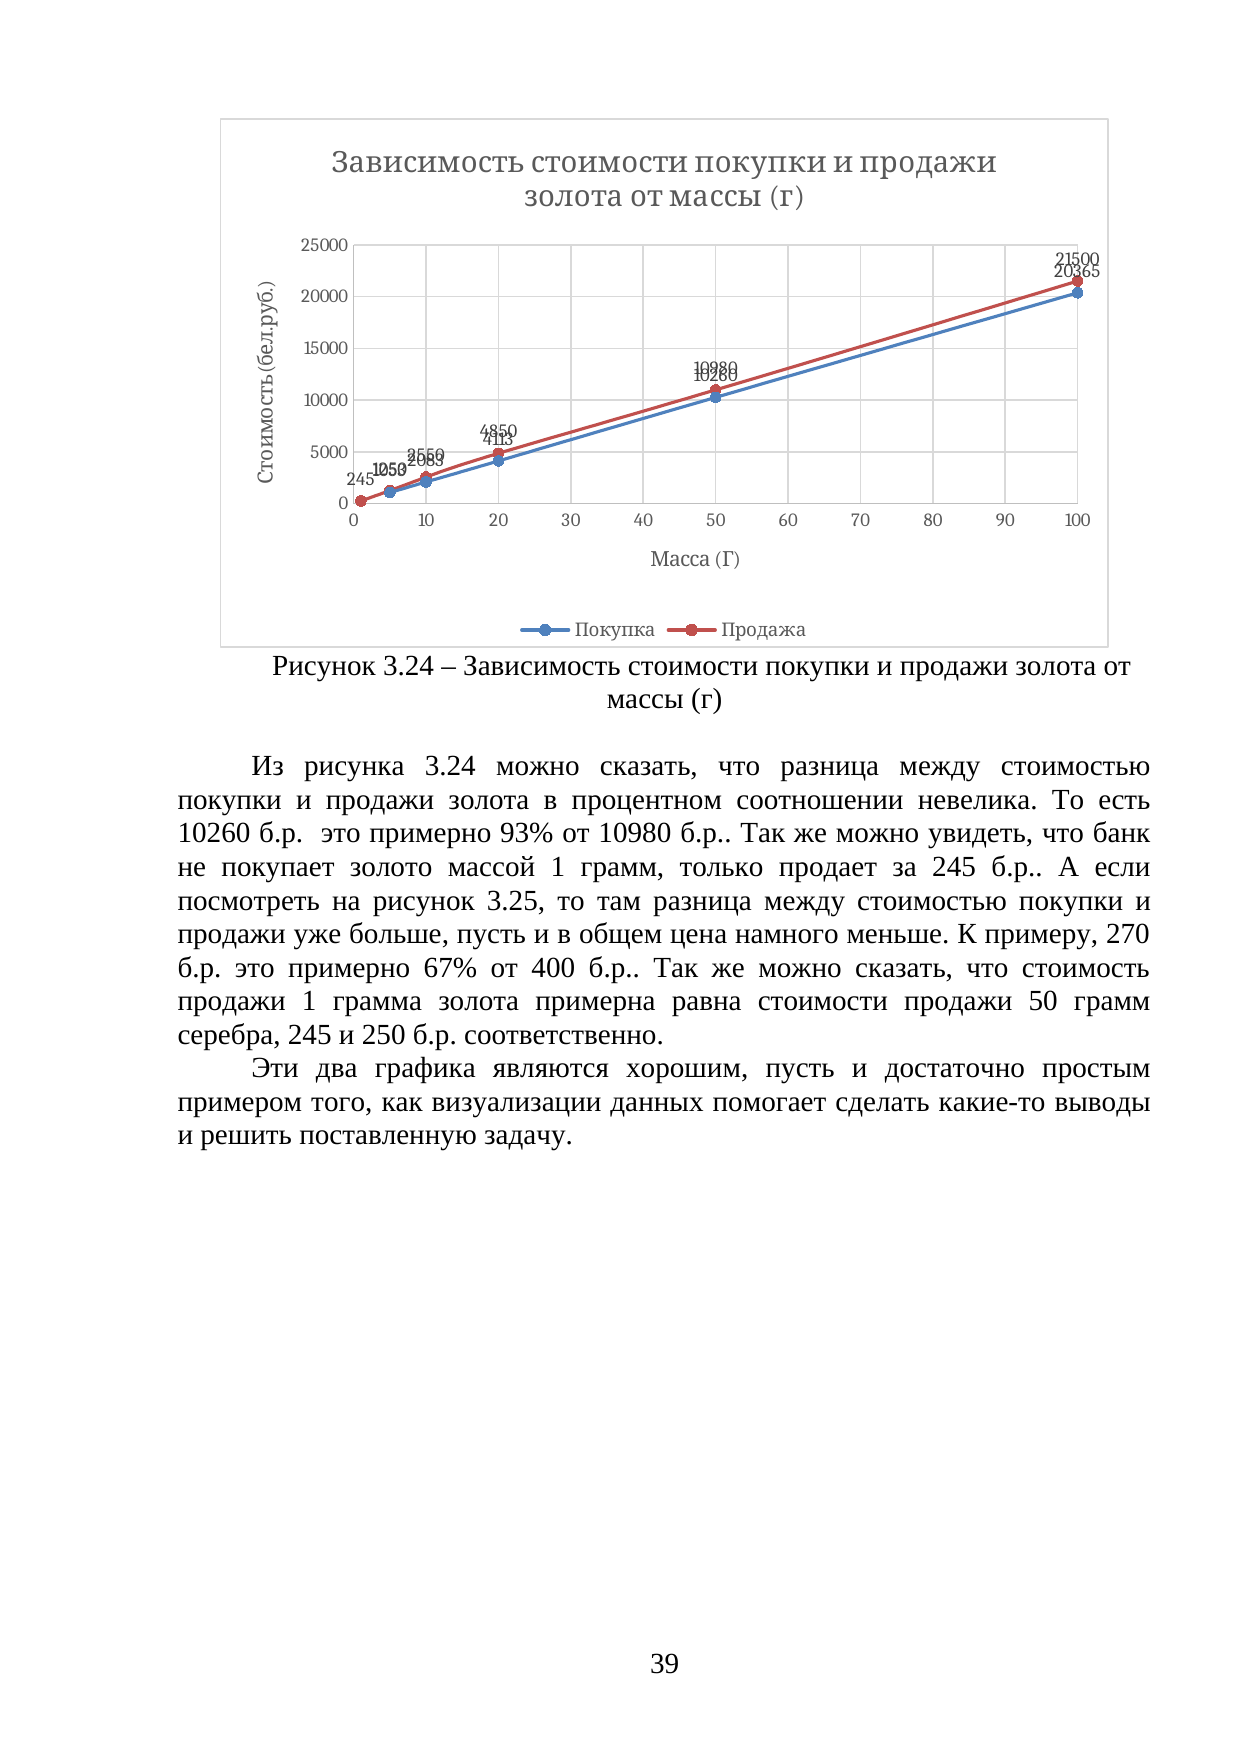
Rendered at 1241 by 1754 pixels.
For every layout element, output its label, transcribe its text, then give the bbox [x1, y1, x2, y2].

text Эти два графика являются хорошим, пусть и достаточно простым примером того, как визуализации данных помогает сделать какие-то выводы и решить поставленную задачу. [177, 1050, 1152, 1151]
text Рисунок 3.24 – Зависимость стоимости покупки и продажи золота от массы (г) [177, 648, 1152, 715]
text Из рисунка 3.24 можно сказать, что разница между стоимостью покупки и продажи золота в процентном соотношении невелика. То есть 10260 б.р. это примерно 93% от 10980 б.р.. Так же можно увидеть, что банк не покупает золото массой 1 грамм, только продает за 245 б.р.. А если посмотреть на рисунок 3.25, то там разница между стоимостью покупки и продажи уже больше, пусть и в общем цена намного меньше. К примеру, 270 б.р. это примерно 67% от 400 б.р.. Так же можно сказать, что стоимость продажи 1 грамма золота примерна равна стоимости продажи 50 грамм серебра, 245 и 250 б.р. соответственно. [177, 748, 1152, 1050]
